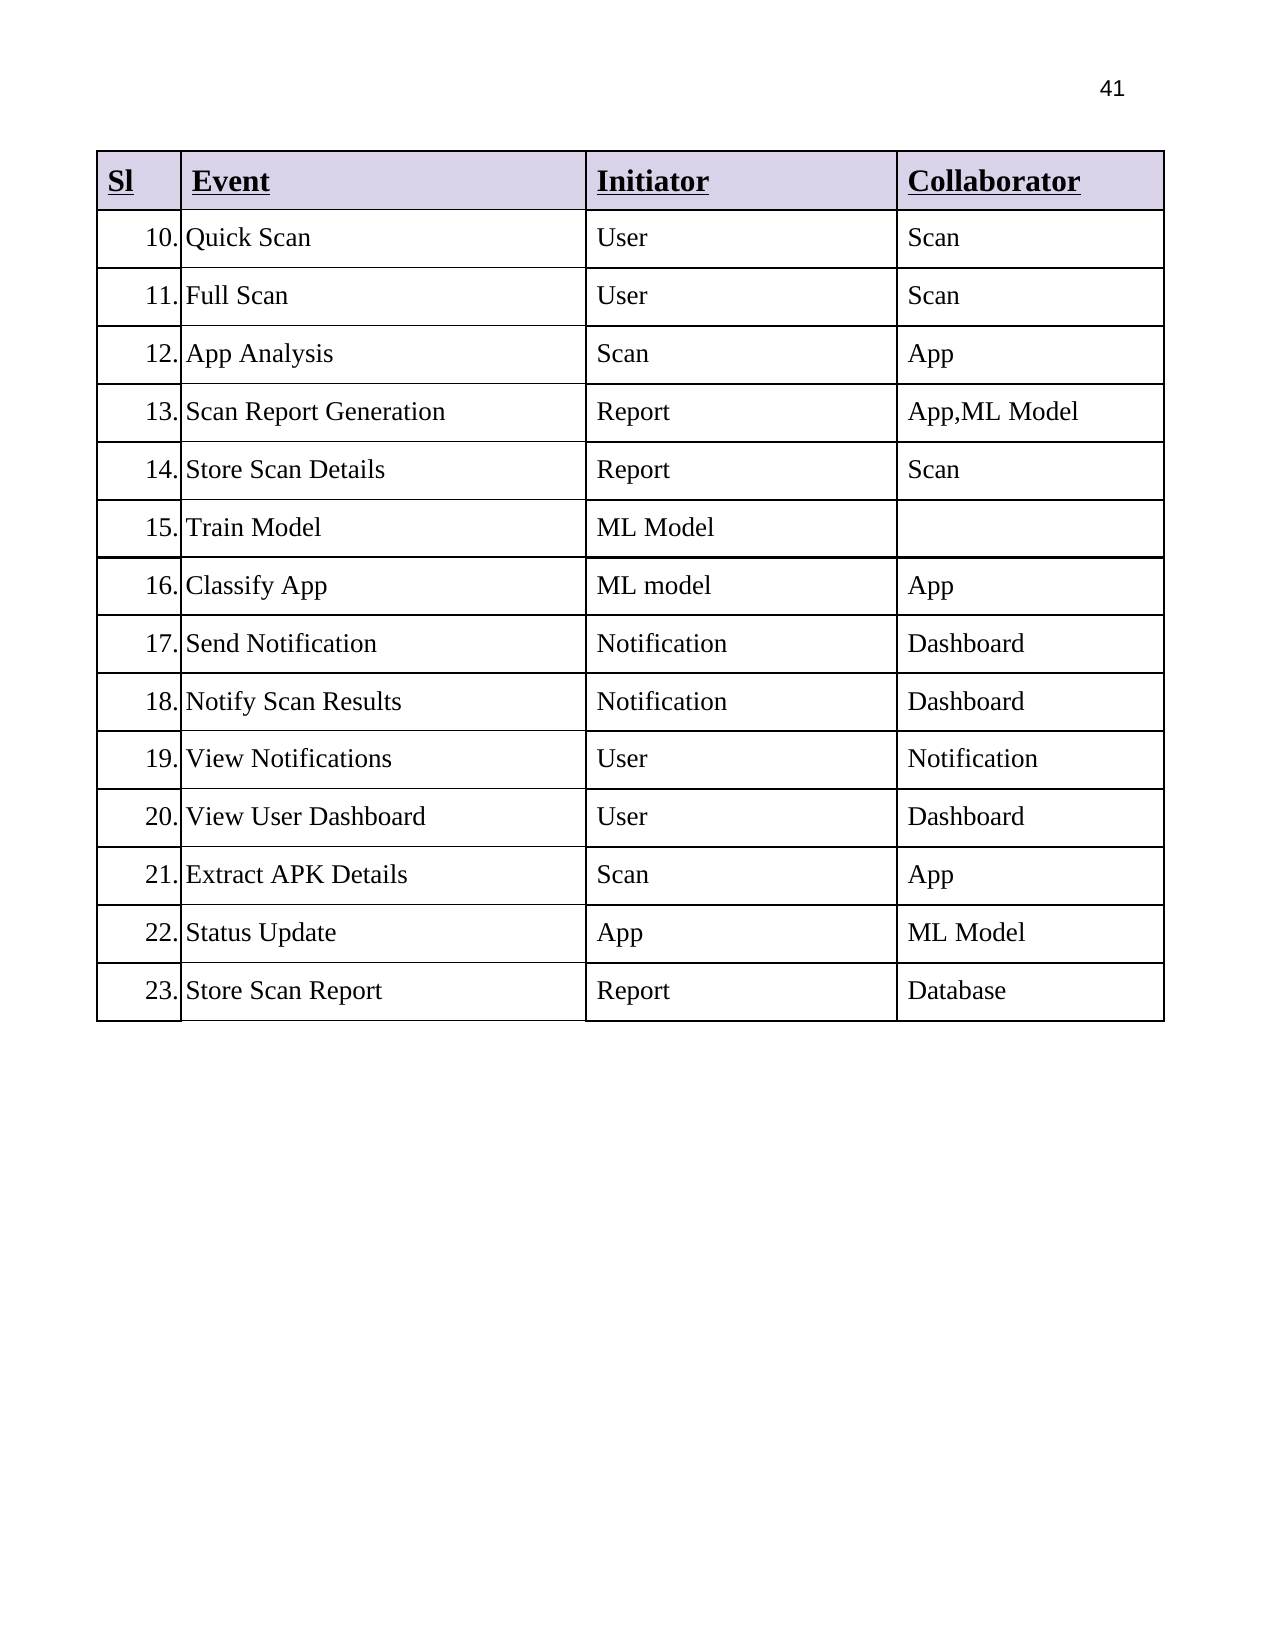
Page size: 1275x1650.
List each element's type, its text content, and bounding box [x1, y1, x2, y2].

table_cell ML Model [587, 501, 896, 556]
table_cell User [587, 211, 896, 267]
table_cell User [587, 732, 896, 788]
table_cell [98, 964, 180, 1020]
table_cell View User Dashboard [182, 789, 585, 846]
table_cell Status Update [182, 905, 585, 962]
table_cell Notification [898, 732, 1163, 788]
table_cell Dashboard [898, 616, 1163, 672]
table_cell [98, 732, 180, 788]
table_cell ML Model [898, 906, 1163, 962]
table_cell App [898, 848, 1163, 904]
table_cell Report [587, 964, 896, 1020]
table_cell [98, 848, 180, 904]
table_header Event [182, 152, 585, 209]
table_cell Notify Scan Results [182, 674, 585, 730]
table_cell Classify App [182, 558, 585, 614]
table_cell Dashboard [898, 674, 1163, 730]
table_cell [98, 790, 180, 846]
table_header Sl [98, 152, 180, 209]
table_cell Extract APK Details [182, 847, 585, 904]
table_cell Send Notification [182, 616, 585, 672]
table_cell [98, 616, 180, 672]
table_cell Report [587, 385, 896, 441]
table_cell [98, 327, 180, 383]
table_cell Dashboard [898, 790, 1163, 846]
table_cell ML model [587, 559, 896, 614]
table_header Collaborator [898, 152, 1163, 209]
table_cell App Analysis [182, 326, 585, 383]
table_cell Train Model [182, 500, 585, 556]
table_cell [98, 906, 180, 962]
table_cell [98, 269, 180, 325]
table_cell Notification [587, 674, 896, 730]
table_cell Store Scan Report [182, 963, 585, 1020]
table_cell Scan [587, 848, 896, 904]
table_cell Report [587, 443, 896, 498]
table_cell App,ML Model [898, 385, 1163, 441]
table_cell User [587, 269, 896, 325]
table_cell Scan [587, 327, 896, 383]
table_header Initiator [587, 152, 896, 209]
table_cell Database [898, 964, 1163, 1020]
table_cell [98, 443, 180, 498]
table_cell App [587, 906, 896, 962]
table_cell App [898, 327, 1163, 383]
table_cell Scan Report Generation [182, 384, 585, 441]
table_cell [98, 501, 180, 556]
table_cell Scan [898, 443, 1163, 498]
table_cell [898, 501, 1163, 556]
table_cell Full Scan [182, 268, 585, 325]
table_cell [98, 385, 180, 441]
table_cell View Notifications [182, 731, 585, 788]
table_cell [98, 211, 180, 267]
table_cell Notification [587, 616, 896, 672]
table_cell App [898, 559, 1163, 614]
table_cell Scan [898, 211, 1163, 267]
table_cell Scan [898, 269, 1163, 325]
table_cell [98, 559, 180, 614]
table_cell [98, 674, 180, 730]
table_cell Store Scan Details [182, 442, 585, 498]
table_cell Quick Scan [182, 210, 585, 267]
table_cell User [587, 790, 896, 846]
